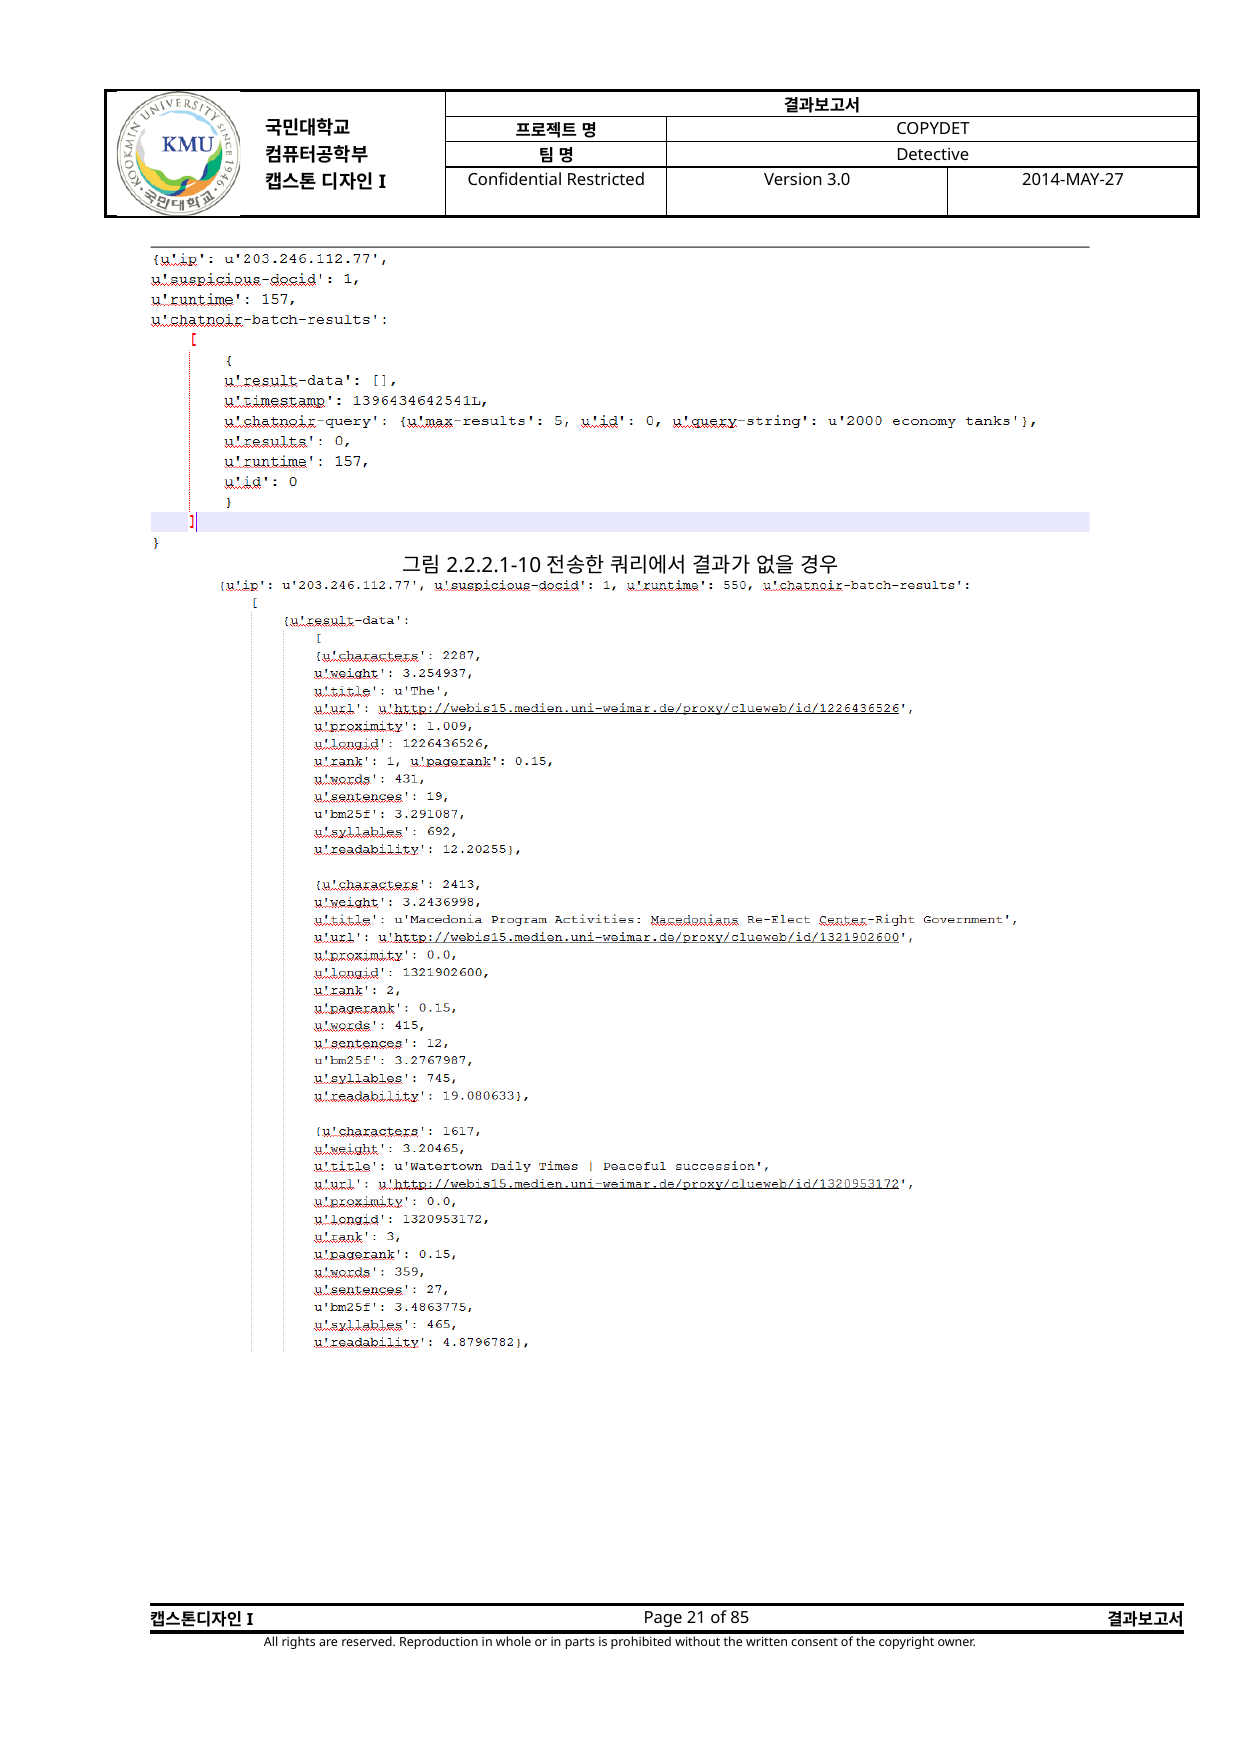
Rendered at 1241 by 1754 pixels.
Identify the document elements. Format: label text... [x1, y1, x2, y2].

text 그림 2.2.2.1-10 전송한 쿼리에서 결과가 없을 경우 [150, 549, 1090, 579]
picture [217, 578, 1023, 1352]
picture [150, 246, 1090, 549]
picture [116, 91, 241, 216]
